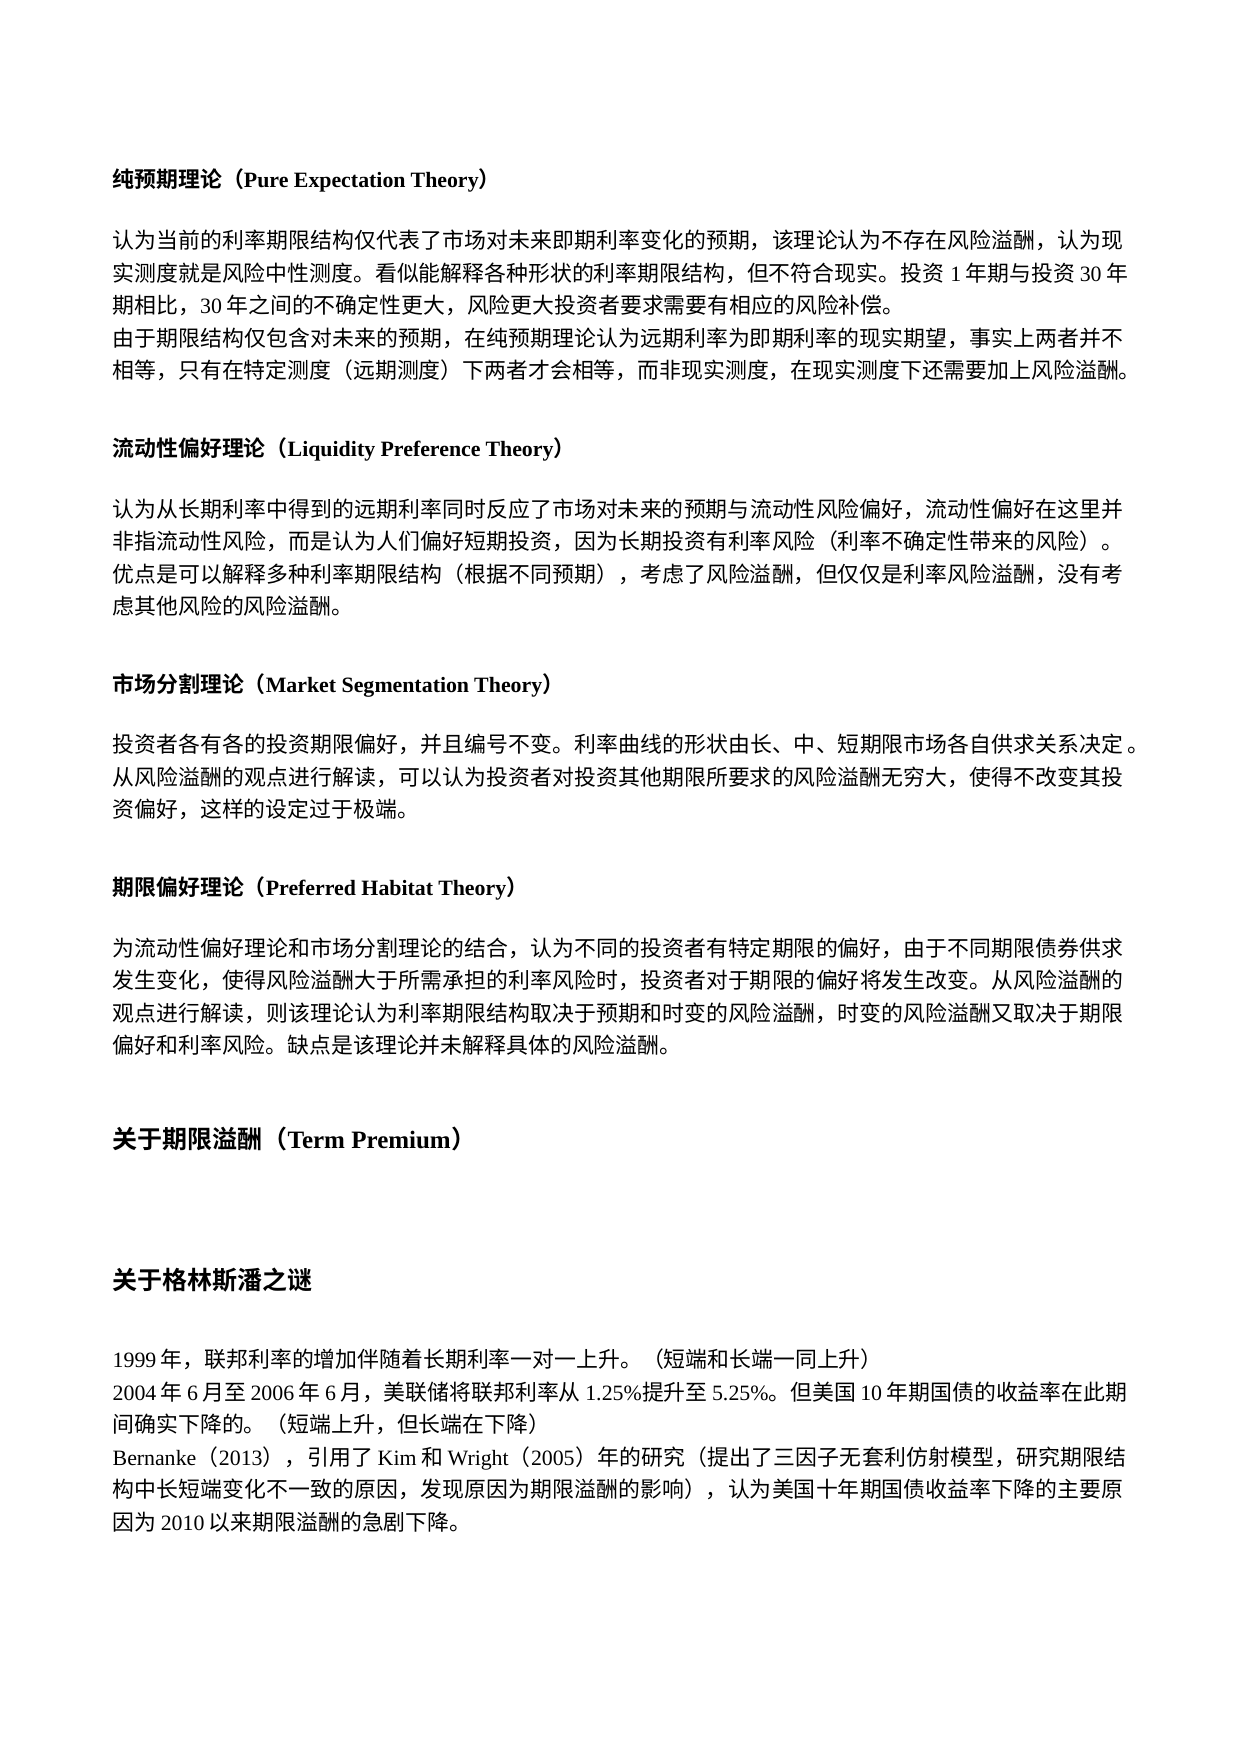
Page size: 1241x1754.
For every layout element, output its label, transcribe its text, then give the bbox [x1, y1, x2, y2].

subtitle 期限偏好理论（Preferred Habitat Theory） [112, 869, 1128, 902]
text 投资者各有各的投资期限偏好，并且编号不变。利率曲线的形状由长、中、短期限市场各自供求关系决定。从风险溢酬的观点进行解读，可以认为投资者对投资其他期限所要求的风险溢酬无穷大，使得不改变其投资偏好，这样的设定过于极端。 [112, 727, 1128, 824]
text 1999年，联邦利率的增加伴随着长期利率一对一上升。（短端和长端一同上升） [112, 1342, 1128, 1374]
text 为流动性偏好理论和市场分割理论的结合，认为不同的投资者有特定期限的偏好，由于不同期限债券供求发生变化，使得风险溢酬大于所需承担的利率风险时，投资者对于期限的偏好将发生改变。从风险溢酬的观点进行解读，则该理论认为利率期限结构取决于预期和时变的风险溢酬，时变的风险溢酬又取决于期限偏好和利率风险。缺点是该理论并未解释具体的风险溢酬。 [112, 930, 1128, 1060]
subtitle 市场分割理论（Market Segmentation Theory） [112, 666, 1128, 699]
text 认为当前的利率期限结构仅代表了市场对未来即期利率变化的预期，该理论认为不存在风险溢酬，认为现实测度就是风险中性测度。看似能解释各种形状的利率期限结构，但不符合现实。投资1年期与投资30年期相比，30年之间的不确定性更大，风险更大投资者要求需要有相应的风险补偿。 [112, 223, 1128, 320]
text Bernanke（2013），引用了Kim和Wright（2005）年的研究（提出了三因子无套利仿射模型，研究期限结构中长短端变化不一致的原因，发现原因为期限溢酬的影响），认为美国十年期国债收益率下降的主要原因为2010以来期限溢酬的急剧下降。 [112, 1439, 1128, 1537]
text 2004年6月至2006年6月，美联储将联邦利率从1.25%提升至5.25%。但美国10年期国债的收益率在此期间确实下降的。（短端上升，但长端在下降） [112, 1374, 1128, 1439]
subtitle 流动性偏好理论（Liquidity Preference Theory） [112, 430, 1128, 463]
subtitle 关于期限溢酬（Term Premium） [112, 1105, 1128, 1170]
subtitle 纯预期理论（Pure Expectation Theory） [112, 162, 1128, 194]
text 由于期限结构仅包含对未来的预期，在纯预期理论认为远期利率为即期利率的现实期望，事实上两者并不相等，只有在特定测度（远期测度）下两者才会相等，而非现实测度，在现实测度下还需要加上风险溢酬。 [112, 320, 1128, 385]
text 认为从长期利率中得到的远期利率同时反应了市场对未来的预期与流动性风险偏好，流动性偏好在这里并非指流动性风险，而是认为人们偏好短期投资，因为长期投资有利率风险（利率不确定性带来的风险）。优点是可以解释多种利率期限结构（根据不同预期），考虑了风险溢酬，但仅仅是利率风险溢酬，没有考虑其他风险的风险溢酬。 [112, 491, 1128, 621]
subtitle 关于格林斯潘之谜 [112, 1246, 1128, 1311]
